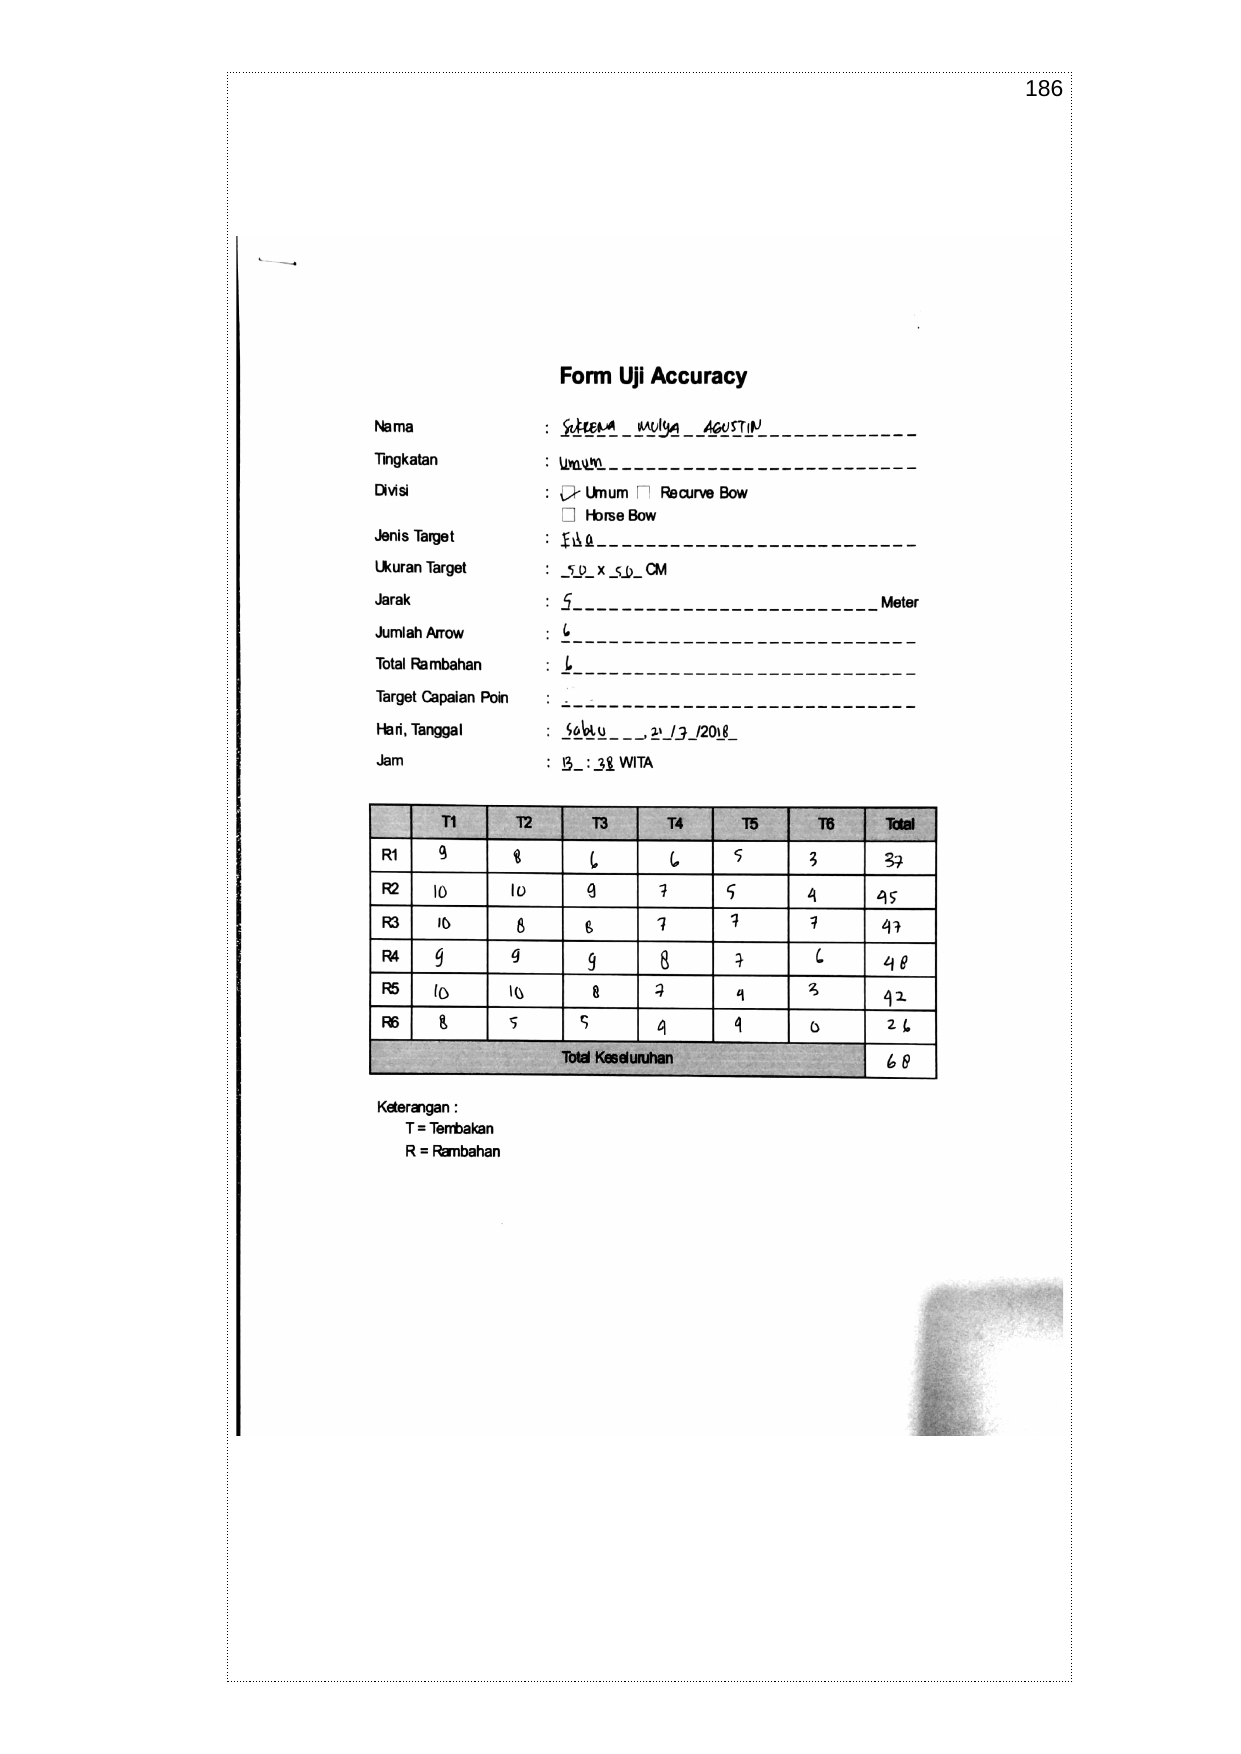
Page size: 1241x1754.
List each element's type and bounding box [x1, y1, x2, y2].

picture [236, 236, 1064, 1436]
